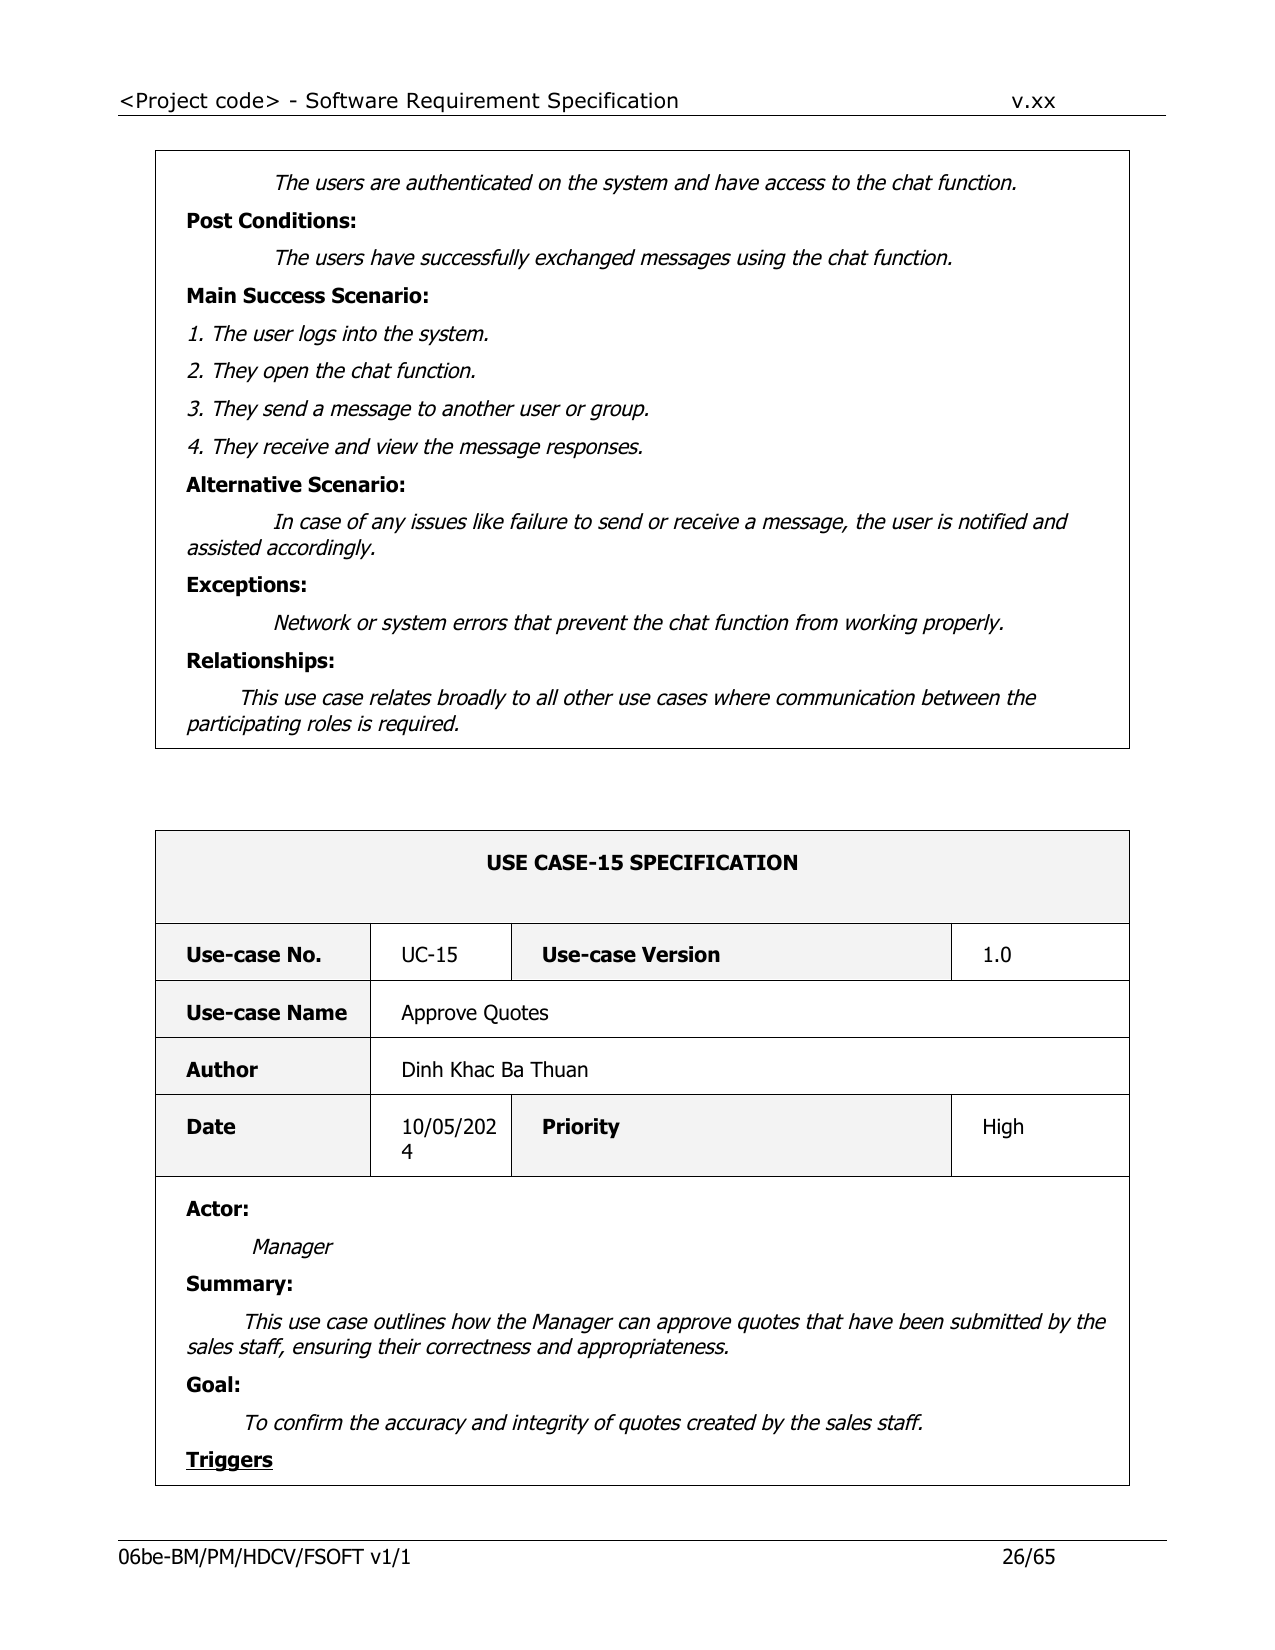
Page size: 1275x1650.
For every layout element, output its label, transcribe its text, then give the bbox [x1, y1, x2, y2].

table_cell Use-case No. [156, 924, 370, 979]
table_cell Priority [512, 1095, 951, 1176]
table_cell Approve Quotes [371, 981, 1129, 1037]
table_cell 1.0 [952, 924, 1129, 979]
table_header USE CASE-15 SPECIFICATION [156, 831, 1129, 922]
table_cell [156, 151, 1129, 748]
table_cell 10/05/2024 [371, 1095, 511, 1176]
table_cell Use-case Version [512, 924, 951, 979]
table_cell Date [156, 1095, 370, 1176]
table_cell Dinh Khac Ba Thuan [371, 1038, 1129, 1094]
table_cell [156, 1177, 1129, 1484]
table_cell Use-case Name [156, 981, 370, 1037]
table_cell Author [156, 1038, 370, 1094]
table_cell High [952, 1095, 1129, 1176]
table_cell UC-15 [371, 924, 511, 979]
